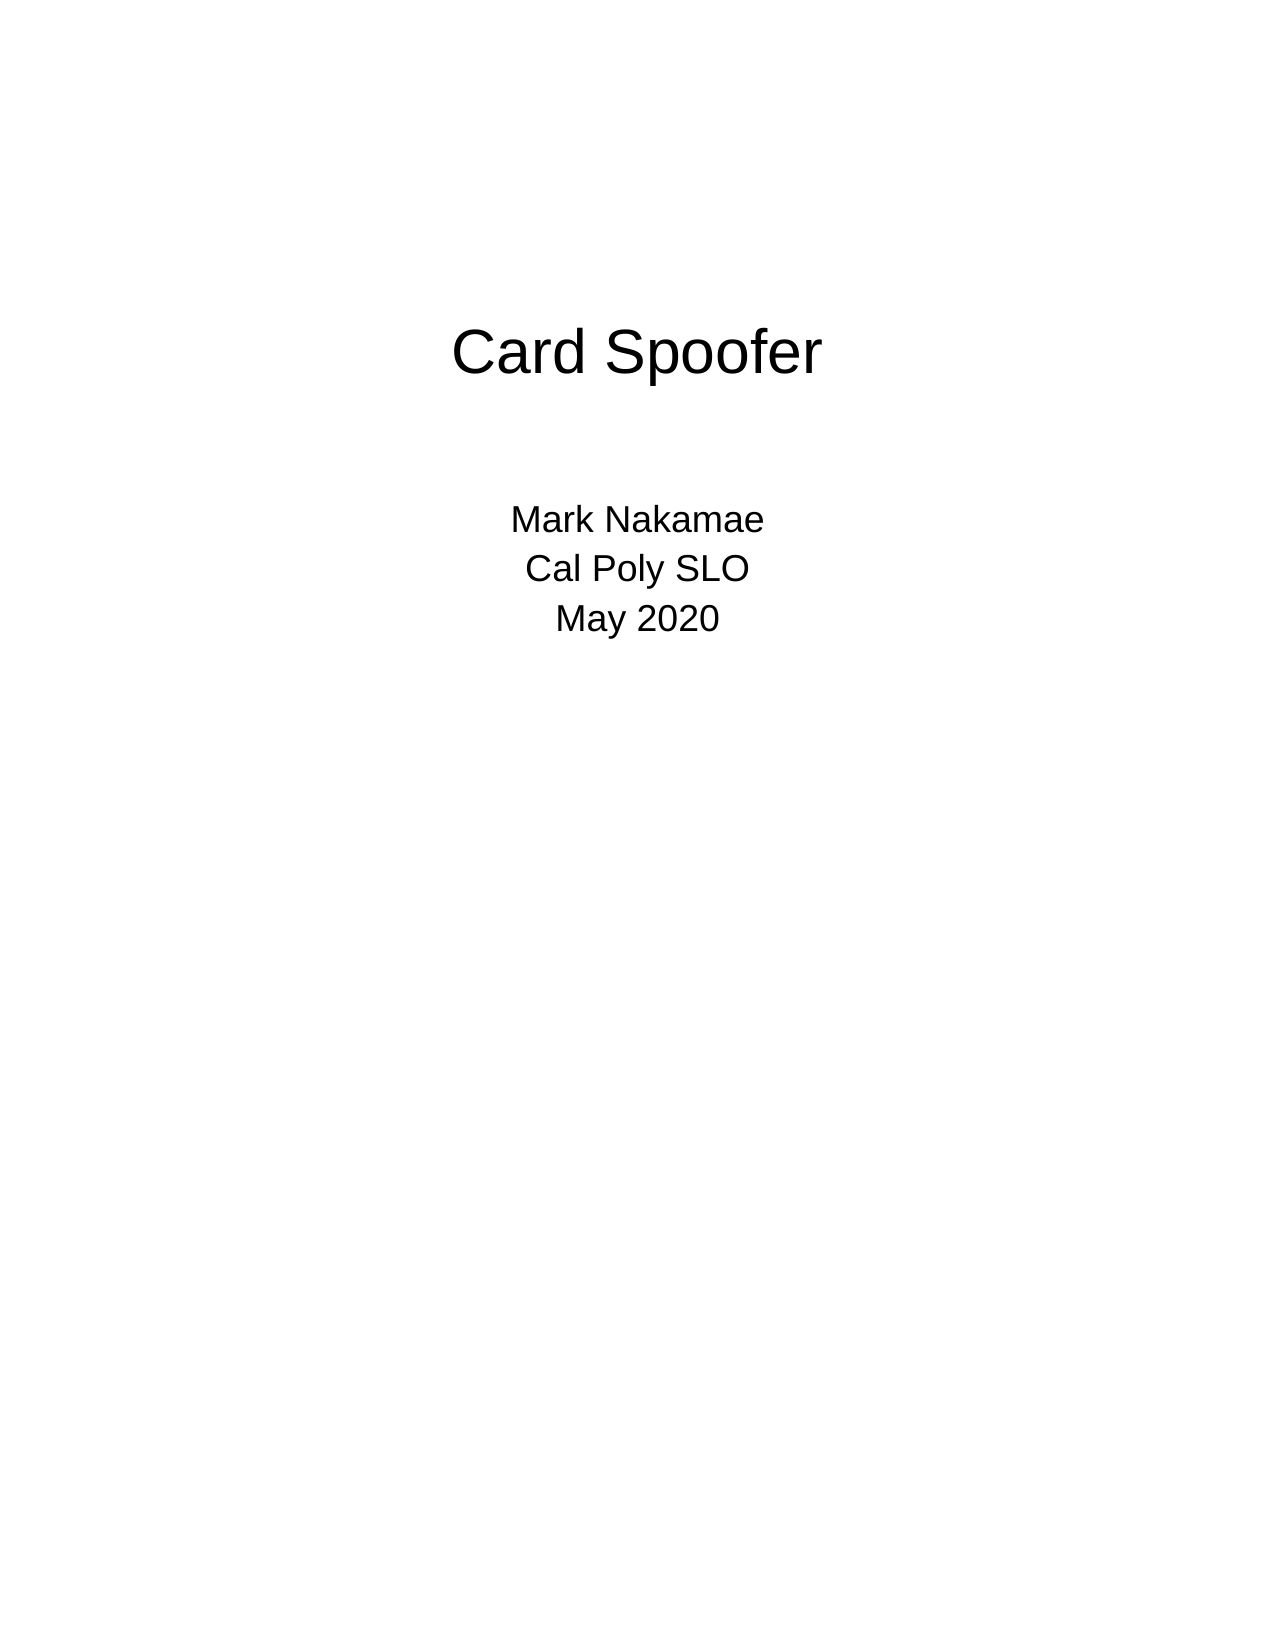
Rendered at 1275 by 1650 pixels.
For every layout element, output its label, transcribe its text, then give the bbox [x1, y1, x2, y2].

text Cal Poly SLO [150, 547, 1125, 590]
text May 2020 [150, 596, 1125, 639]
text Mark Nakamae [150, 497, 1125, 540]
text Card Spoofer [150, 315, 1125, 387]
